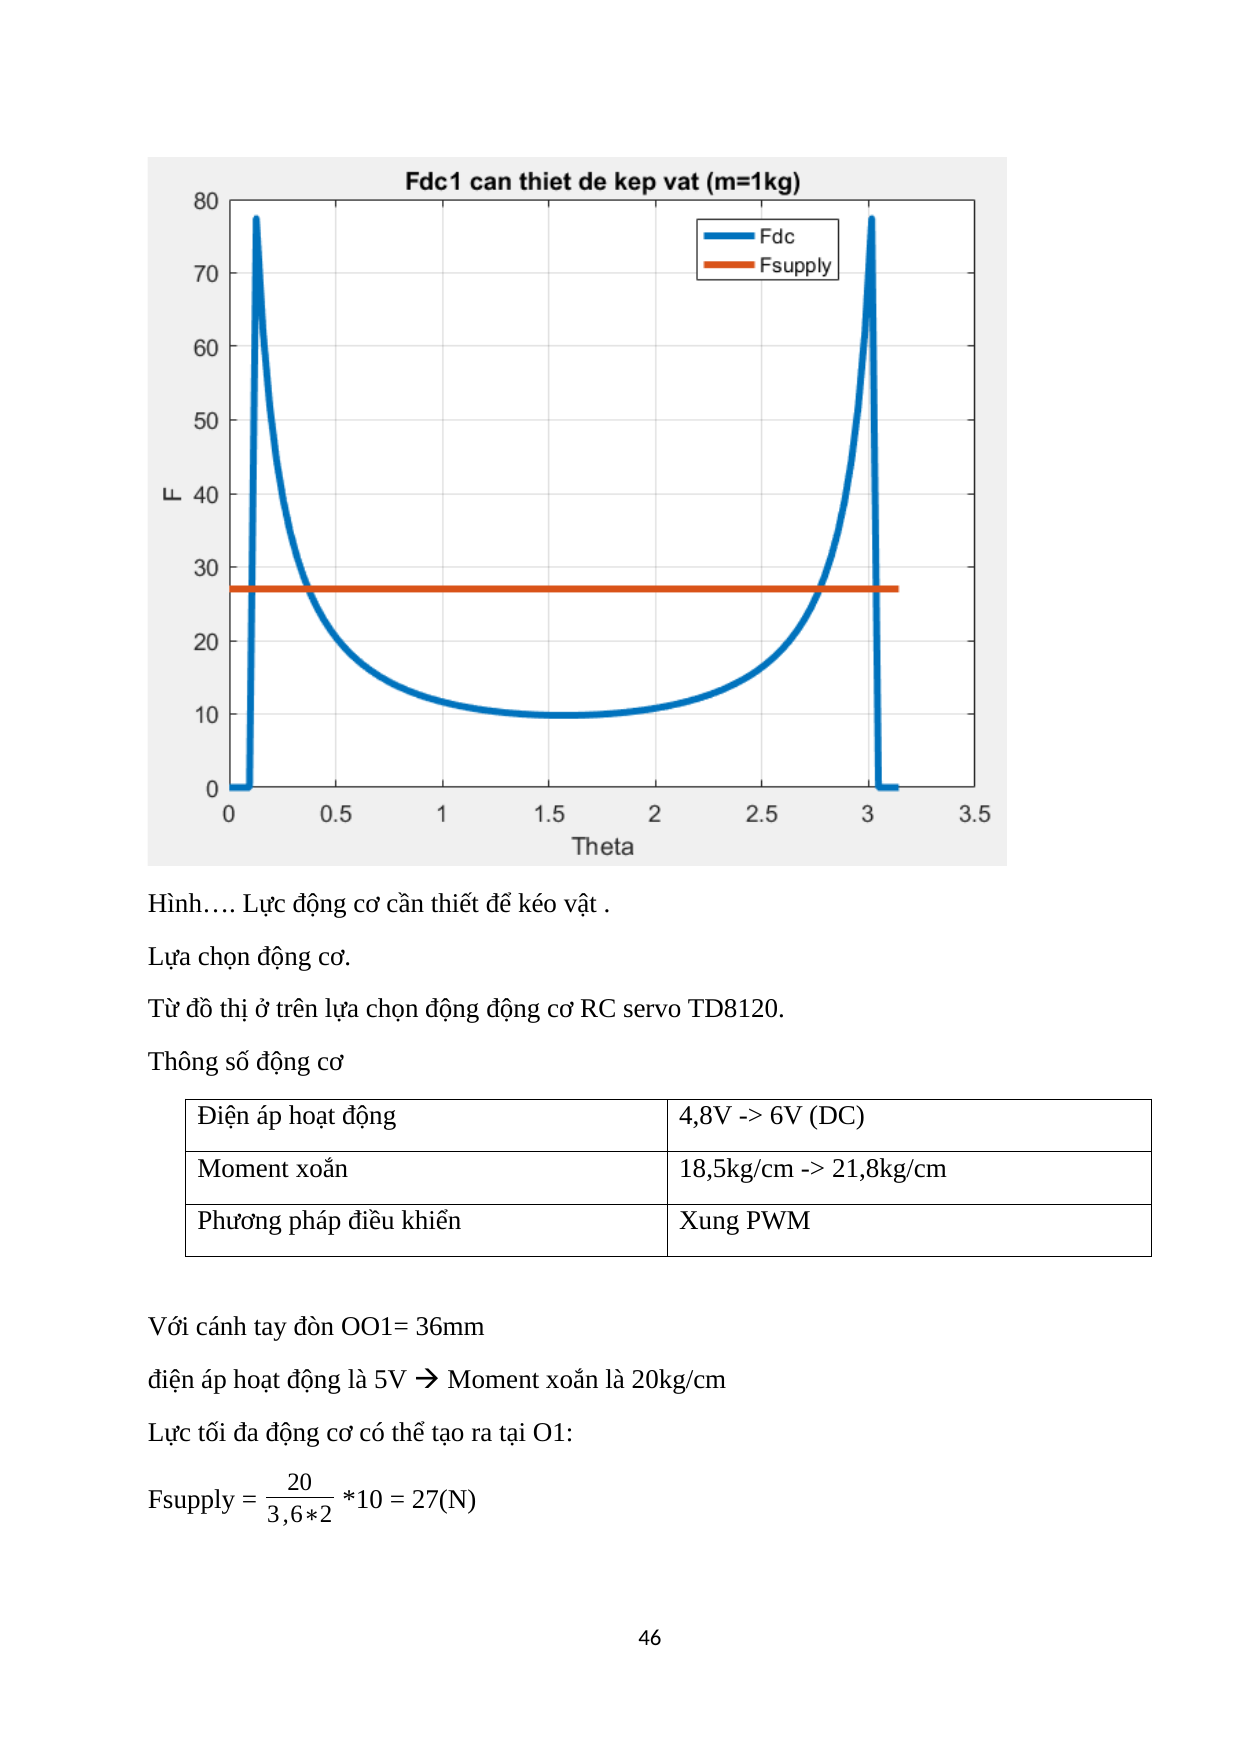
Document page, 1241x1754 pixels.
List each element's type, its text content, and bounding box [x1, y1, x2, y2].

text Fsupply = *10 = 27(N) [148, 1469, 1152, 1528]
text Lựa chọn động cơ. [148, 940, 1152, 971]
table_header Điện áp hoạt động [186, 1100, 667, 1151]
text điện áp hoạt động là 5V Moment xoắn là 20kg/cm [148, 1363, 1152, 1394]
picture [147, 157, 1007, 866]
text Thông số động cơ [148, 1046, 1152, 1077]
table_header 4,8V -> 6V (DC) [668, 1100, 1151, 1151]
table_cell Moment xoắn [186, 1152, 667, 1203]
table_cell Phương pháp điều khiển [186, 1205, 667, 1256]
text Lực tối đa động cơ có thể tạo ra tại O1: [148, 1416, 1152, 1447]
text Từ đồ thị ở trên lựa chọn động động cơ RC servo TD8120. [148, 993, 1152, 1024]
text Với cánh tay đòn OO1= 36mm [148, 1310, 1152, 1341]
text Hình…. Lực động cơ cần thiết để kéo vật . [148, 887, 1152, 918]
table_cell Xung PWM [668, 1205, 1151, 1256]
table_cell 18,5kg/cm -> 21,8kg/cm [668, 1152, 1151, 1203]
